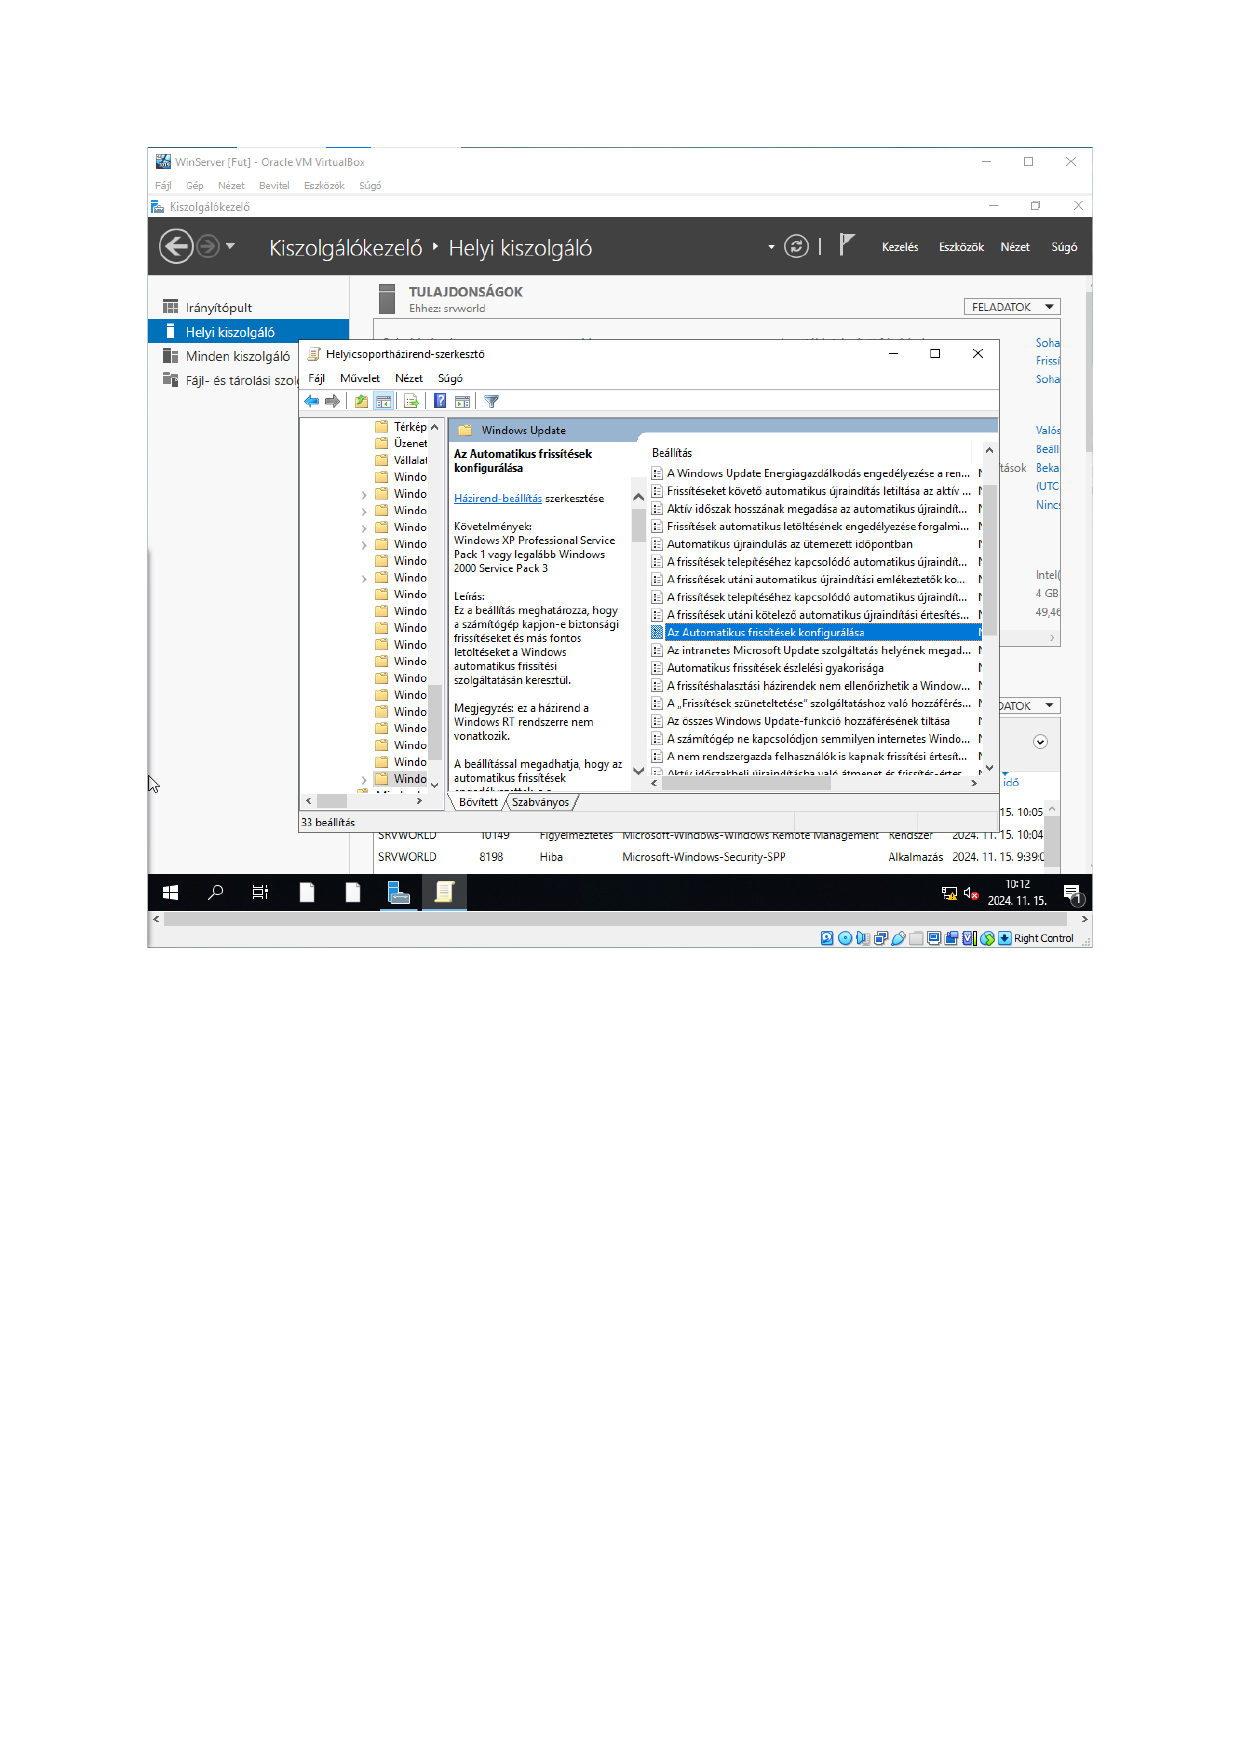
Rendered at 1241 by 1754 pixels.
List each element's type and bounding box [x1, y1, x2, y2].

picture [147, 147, 1093, 948]
